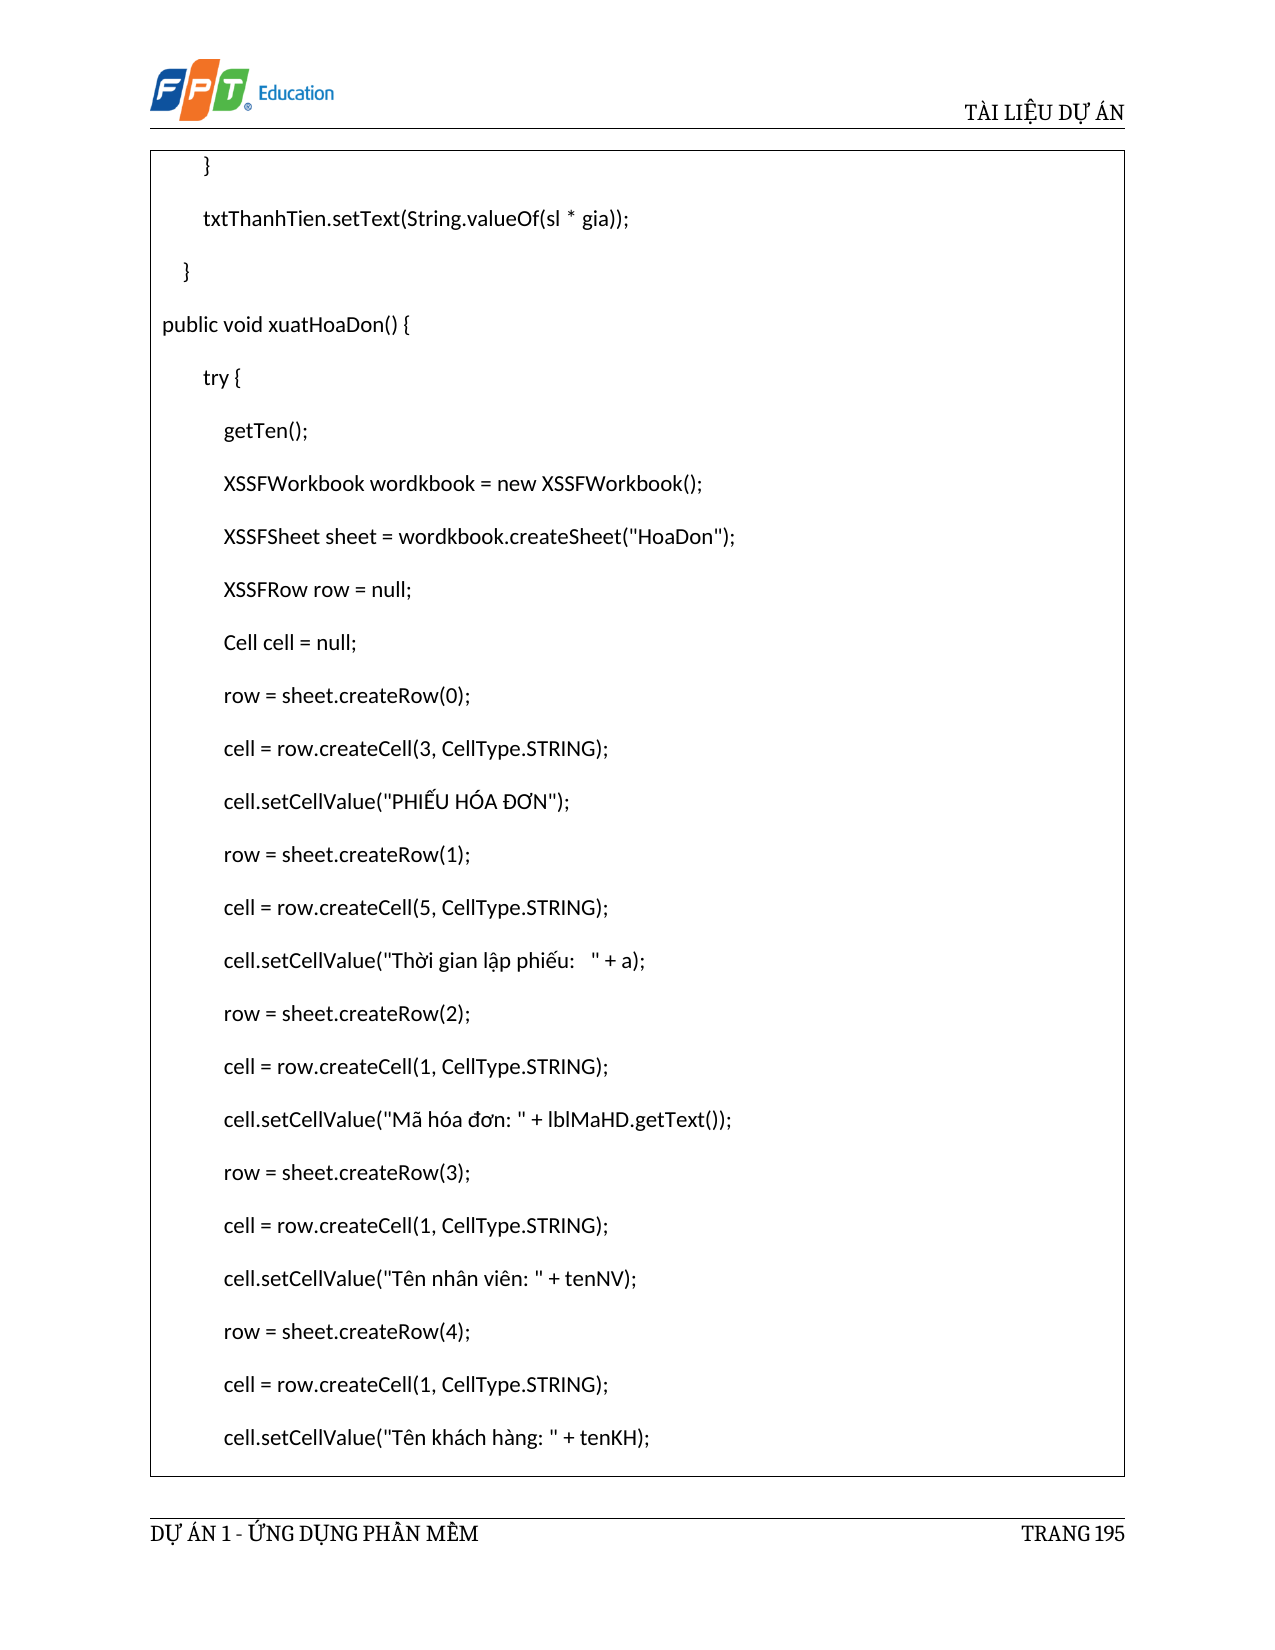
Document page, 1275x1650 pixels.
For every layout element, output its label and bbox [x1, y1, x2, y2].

picture [150, 59, 336, 121]
table_header [151, 151, 1124, 1476]
